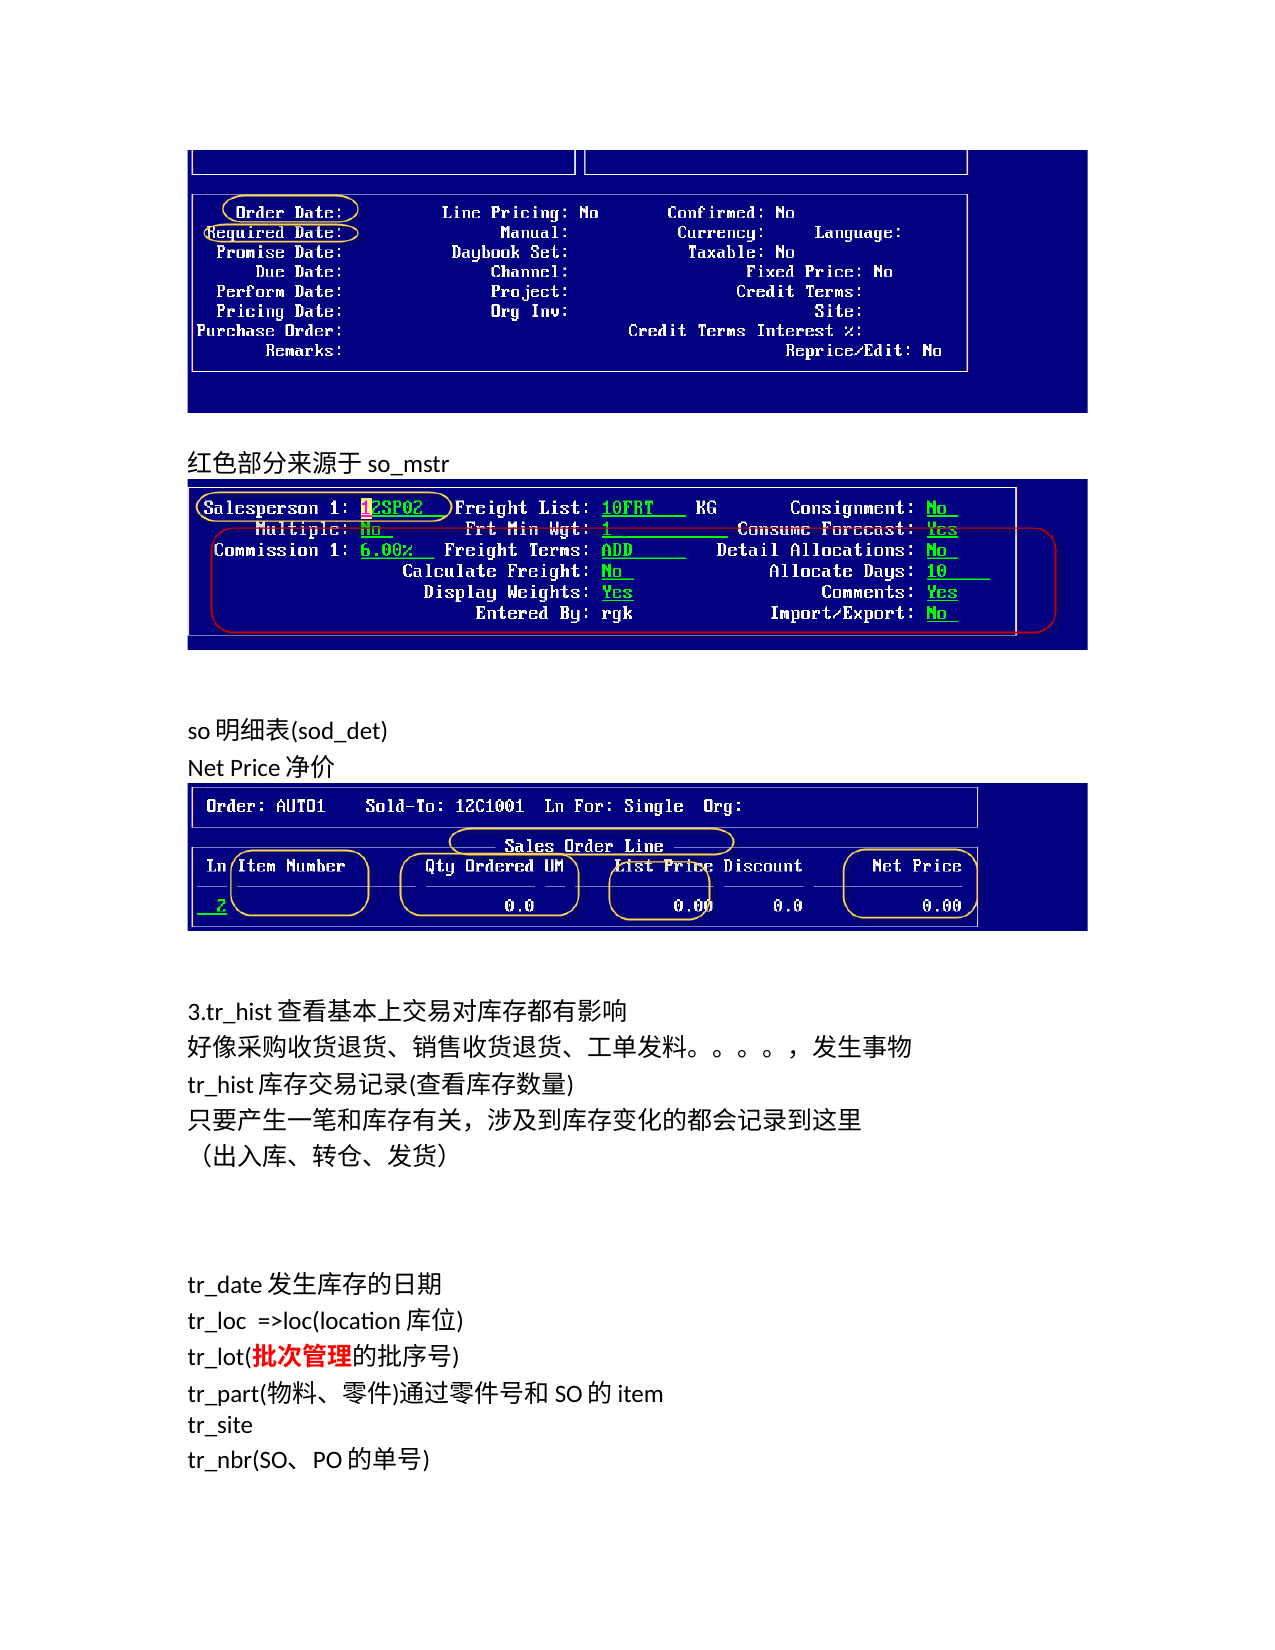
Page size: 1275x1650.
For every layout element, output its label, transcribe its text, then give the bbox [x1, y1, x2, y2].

text tr_loc =>loc(location库位) [187, 1301, 1087, 1337]
text so明细表(sod_det) [187, 711, 1087, 747]
text （出入库、转仓、发货） [187, 1137, 1087, 1173]
text Net Price净价 [187, 747, 1087, 783]
text tr_lot(批次管理的批序号) [187, 1337, 1087, 1373]
text tr_site [187, 1409, 1087, 1440]
text tr_date发生库存的日期 [187, 1264, 1087, 1301]
picture [187, 783, 1088, 931]
text 3.tr_hist查看基本上交易对库存都有影响 [187, 992, 1087, 1028]
text tr_nbr(SO、PO的单号) [187, 1440, 1087, 1476]
picture [187, 150, 1088, 413]
text 好像采购收货退货、销售收货退货、工单发料。。。。，发生事物 [187, 1028, 1087, 1064]
picture [187, 479, 1088, 650]
text tr_hist库存交易记录(查看库存数量) [187, 1064, 1087, 1100]
text 只要产生一笔和库存有关，涉及到库存变化的都会记录到这里 [187, 1100, 1087, 1137]
text tr_part(物料、零件)通过零件号和SO的item [187, 1373, 1087, 1409]
text 红色部分来源于so_mstr [187, 443, 1087, 479]
